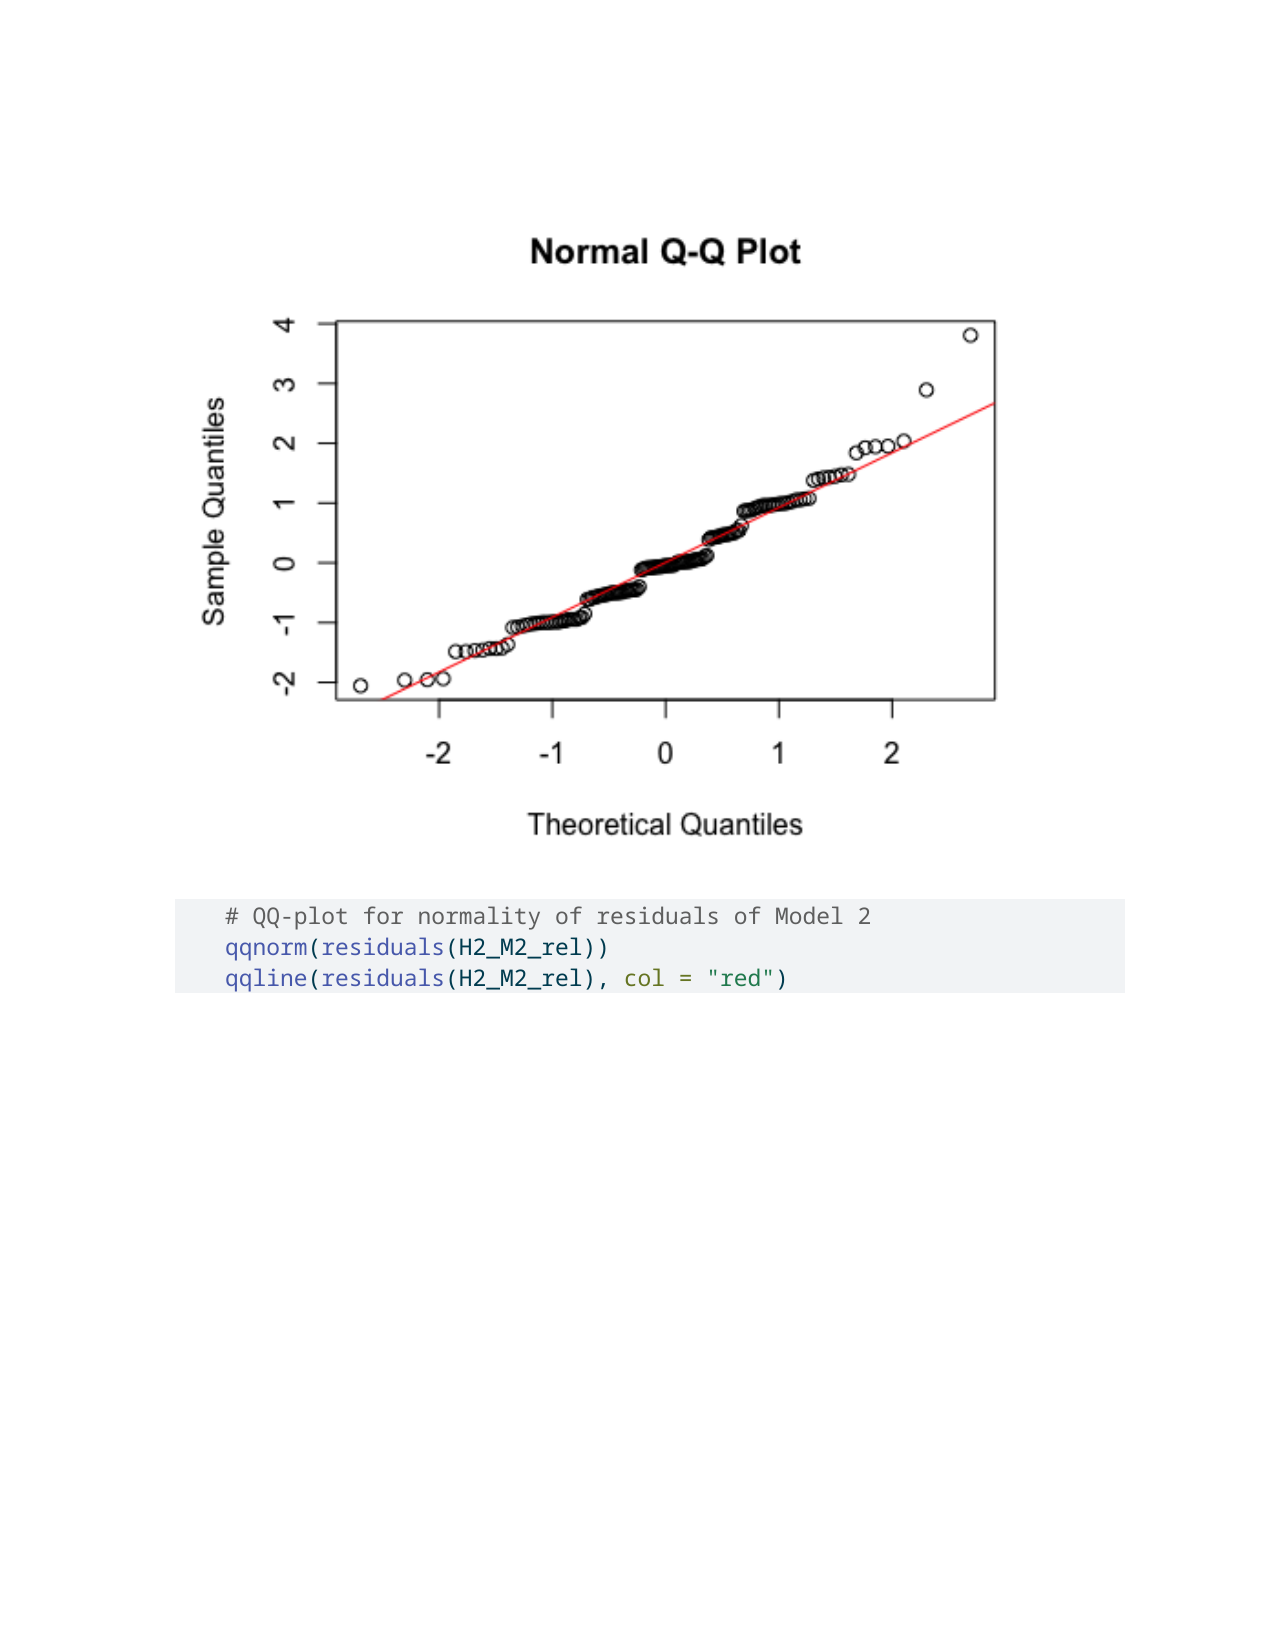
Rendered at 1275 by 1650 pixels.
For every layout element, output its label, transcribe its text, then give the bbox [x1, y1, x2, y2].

list # QQ-plot for normality of residuals of Model 2 qqnorm(residuals(H2_M2_rel)) qqline(residuals(H2_M2_rel), col = "red") [175, 899, 1125, 993]
picture [193, 178, 1069, 879]
